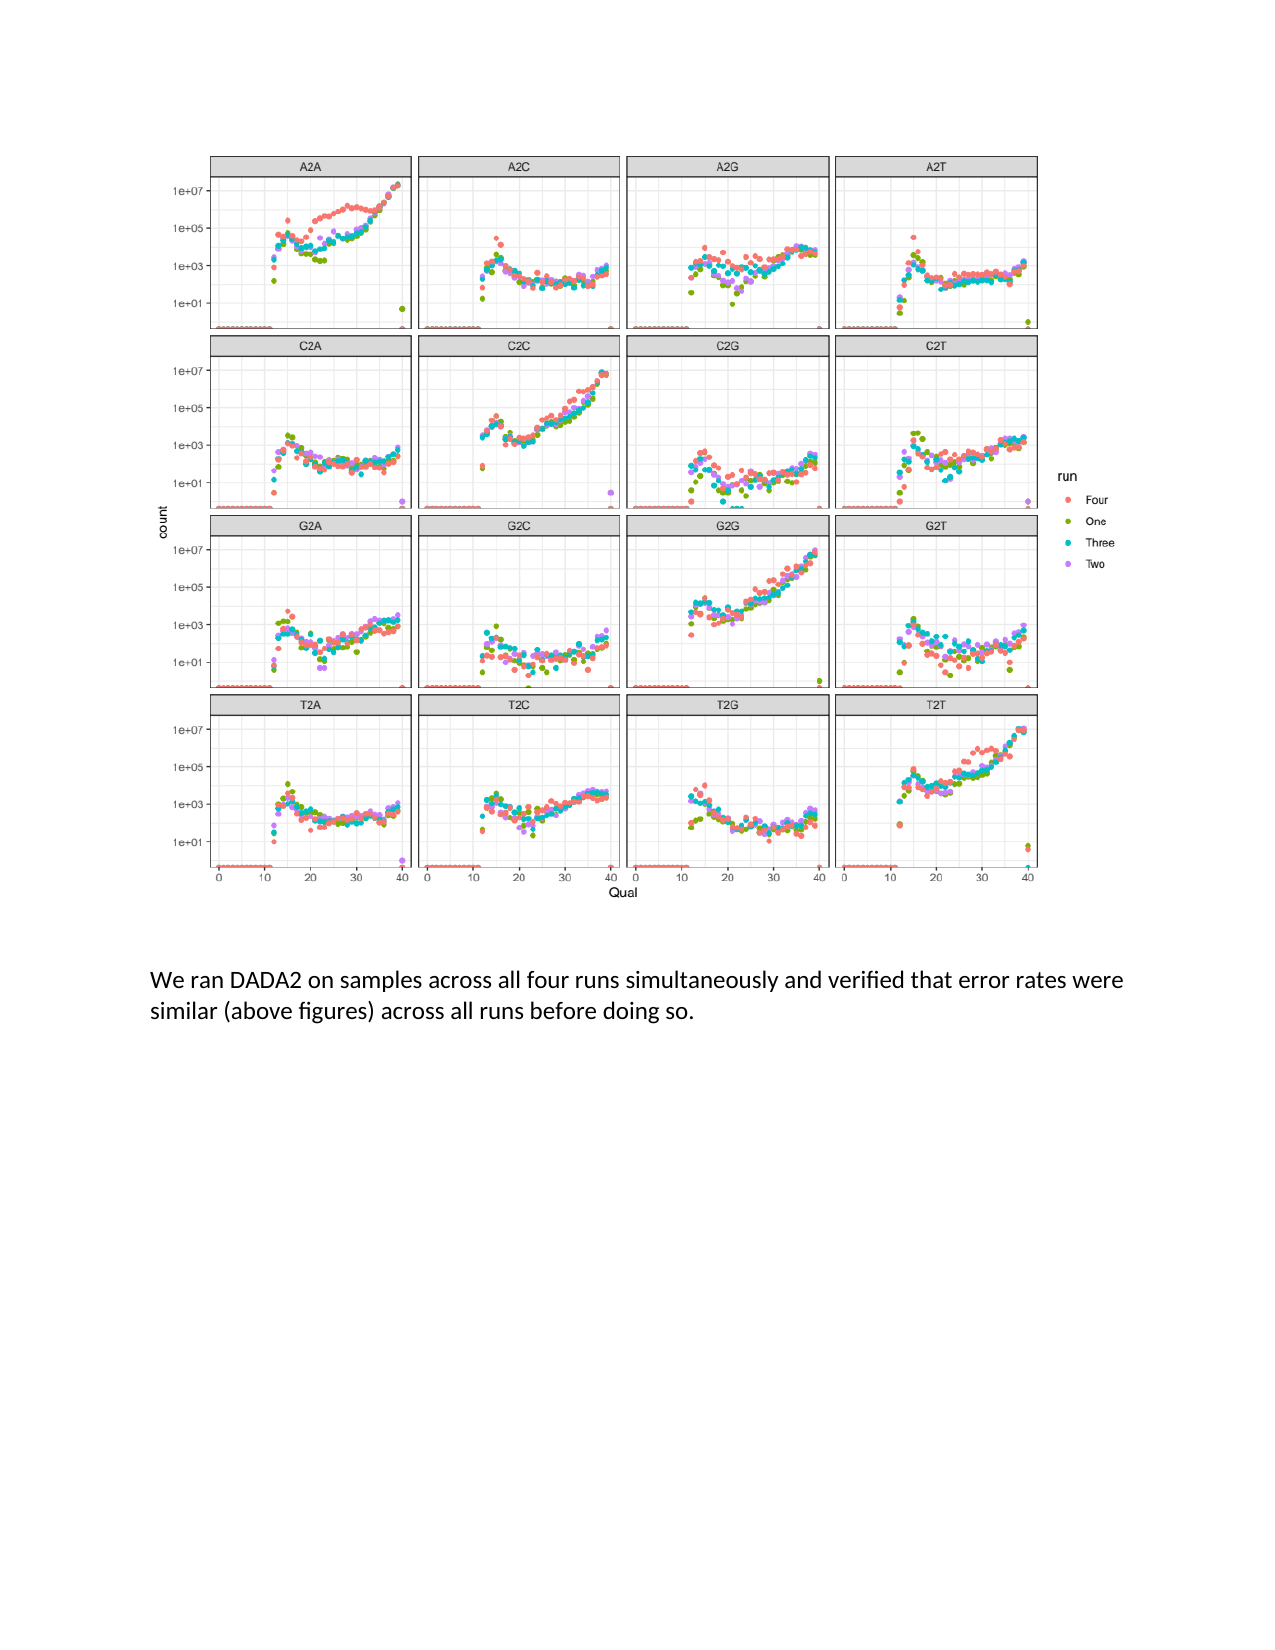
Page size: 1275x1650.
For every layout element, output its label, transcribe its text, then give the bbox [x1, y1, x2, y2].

text We ran DADA2 on samples across all four runs simultaneously and verified that error rates were similar (above figures) across all runs before doing so. [150, 964, 1125, 1026]
